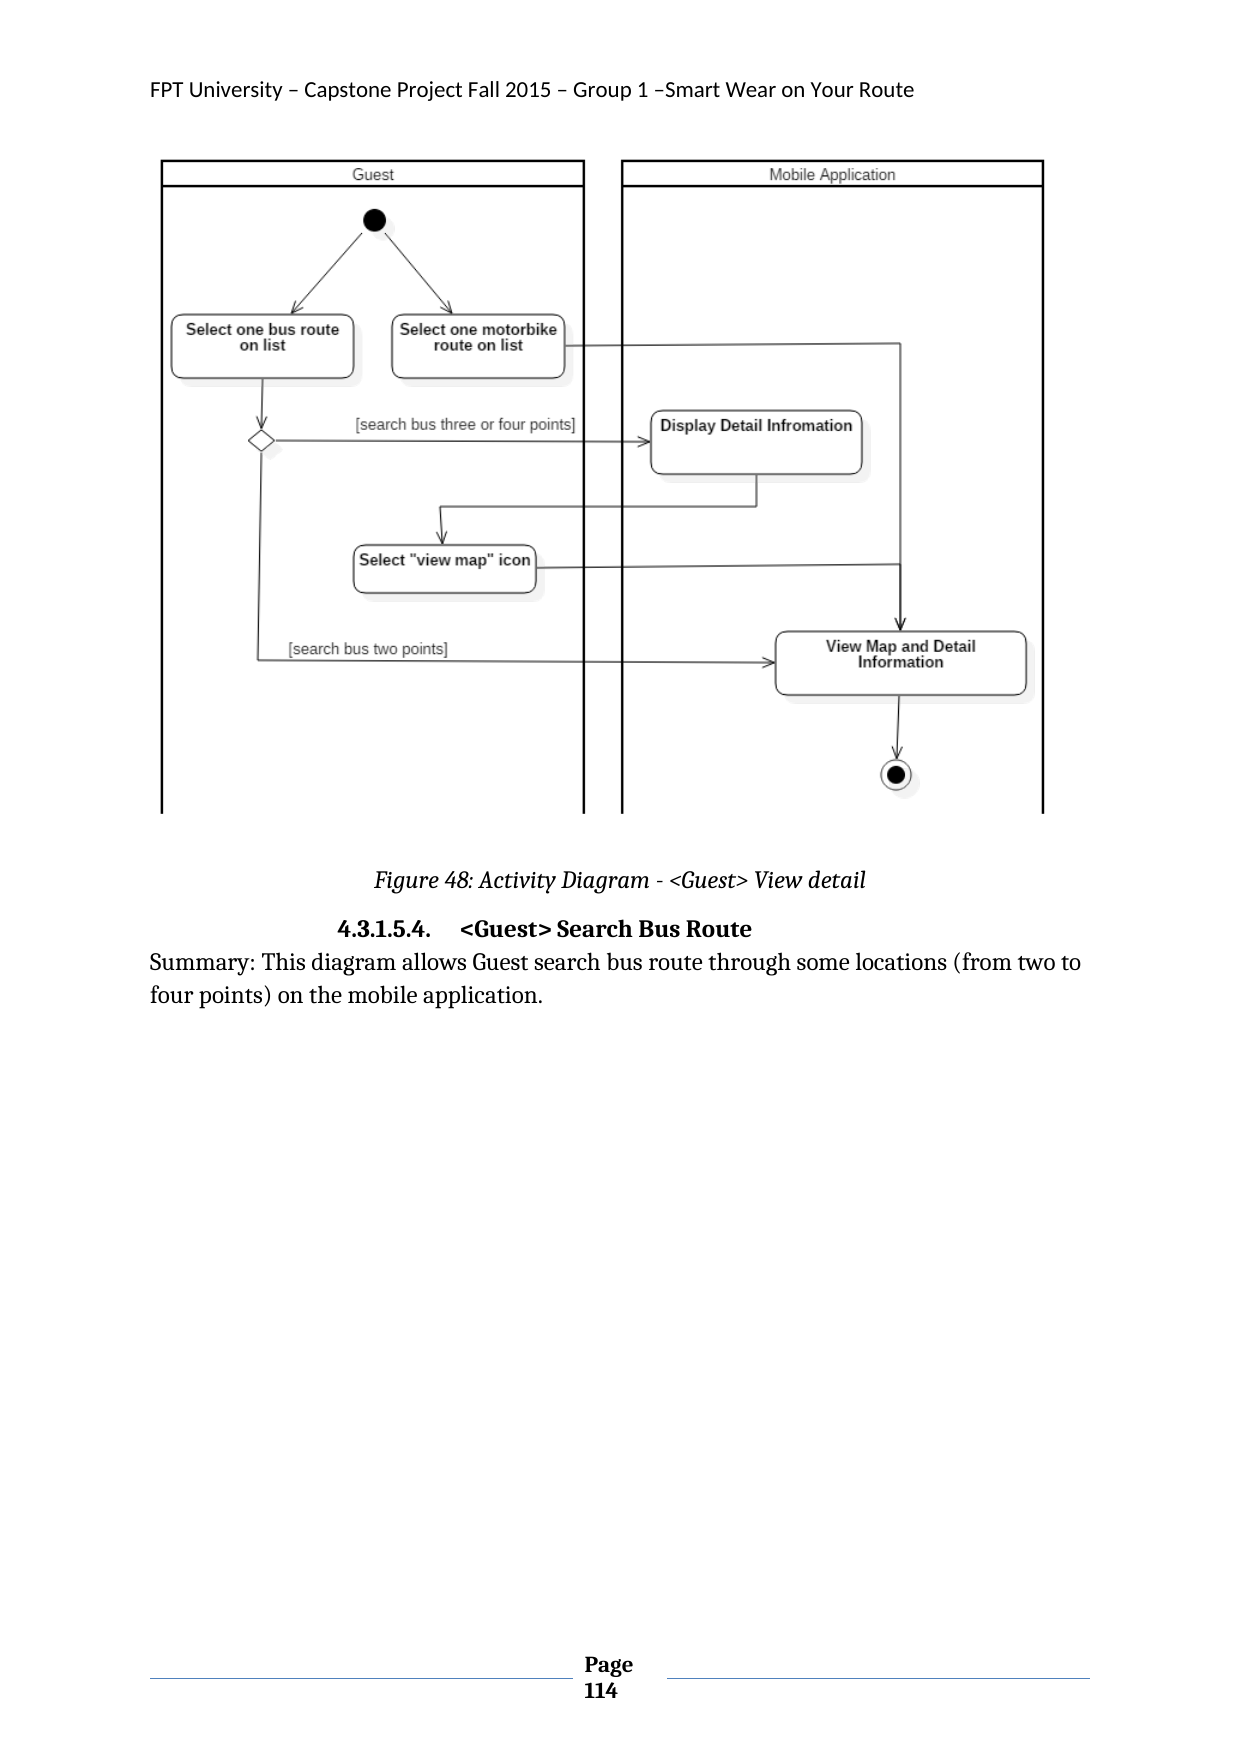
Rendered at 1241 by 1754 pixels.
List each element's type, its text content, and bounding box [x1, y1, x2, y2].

text Figure 48: Activity Diagram - <Guest> View detail [150, 866, 1090, 894]
subtitle <Guest> Search Bus Route [337, 915, 1090, 944]
text Summary: This diagram allows Guest search bus route through some locations (from two to four points) on the mobile application. [150, 948, 1090, 1010]
picture [150, 150, 1091, 862]
